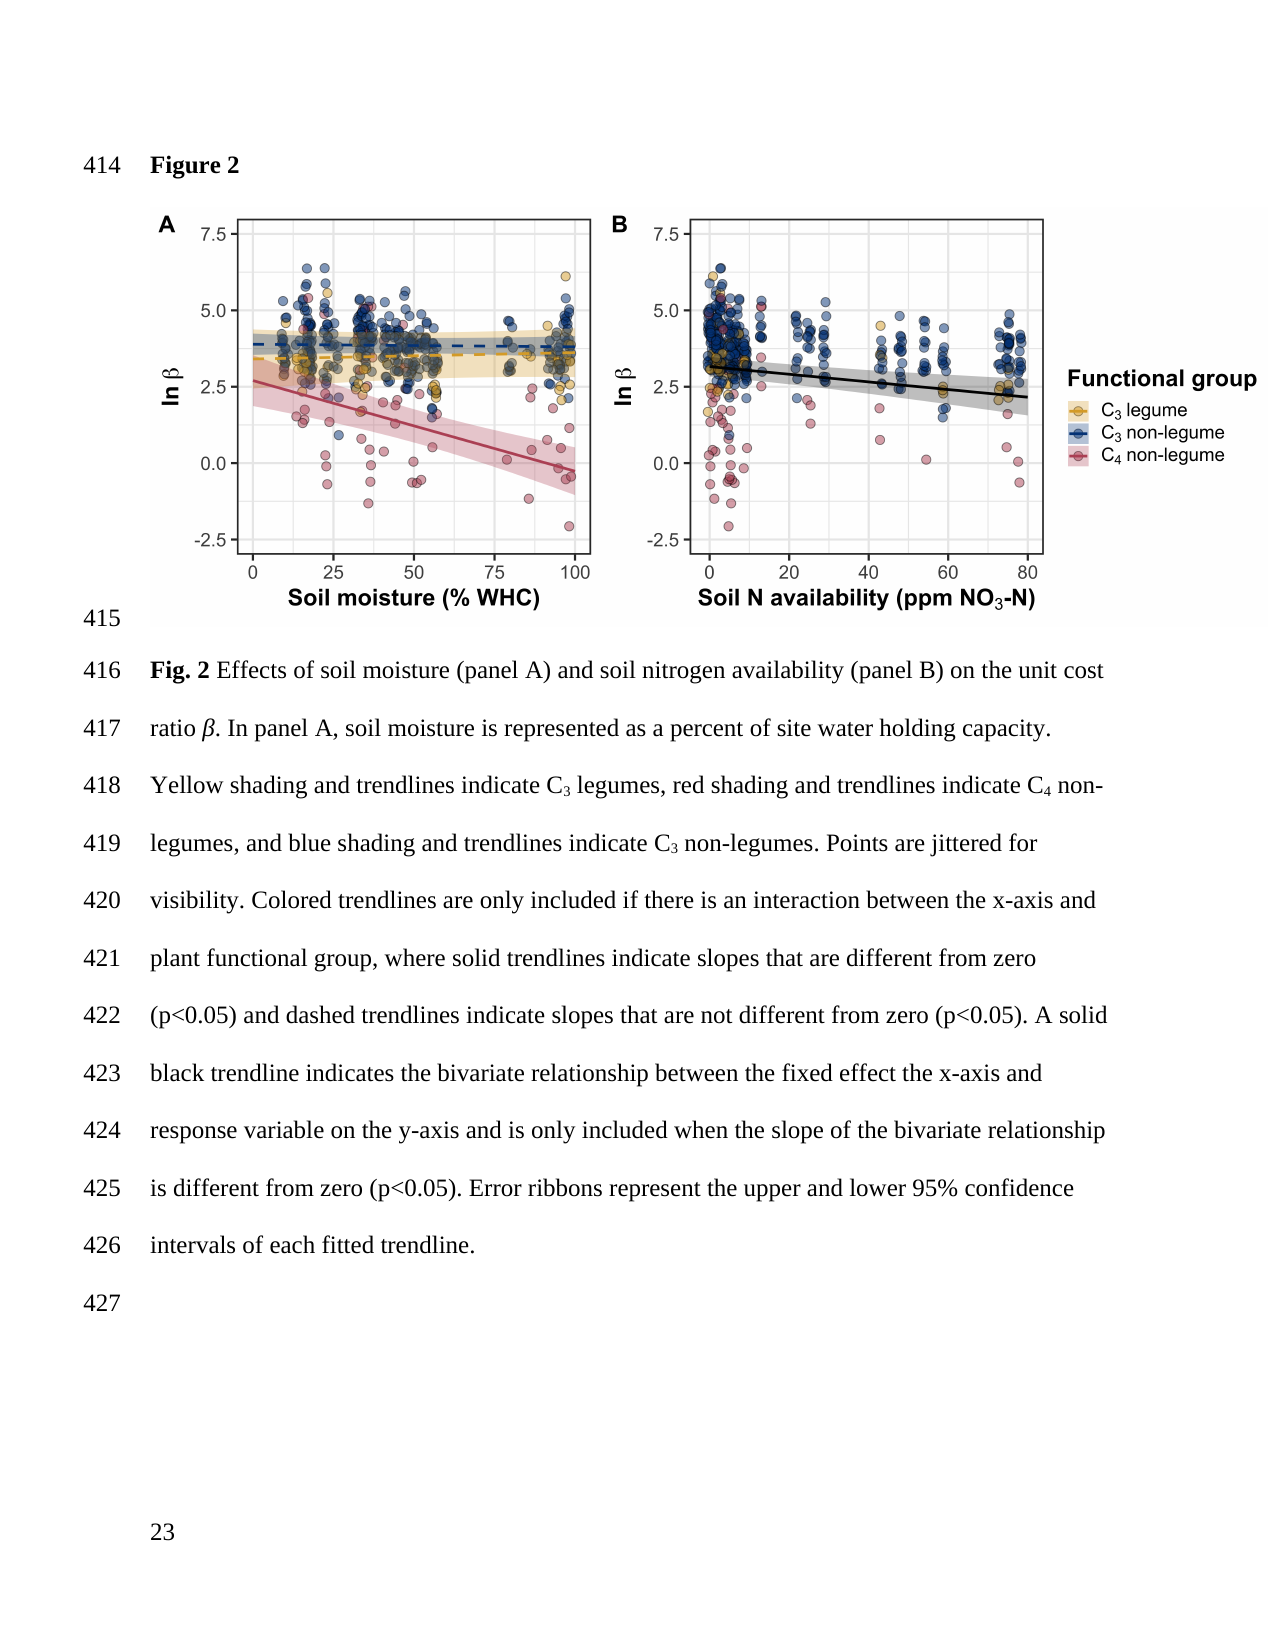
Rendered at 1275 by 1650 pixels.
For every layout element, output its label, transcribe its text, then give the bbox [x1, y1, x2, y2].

text Figure 2 [150, 150, 1125, 179]
picture [150, 207, 1269, 627]
text Fig. 2 Effects of soil moisture (panel A) and soil nitrogen availability (panel B) on the unit cost ratio β. In panel A, soil moisture is represented as a percent of site water holding capacity. Yellow shading and trendlines indicate C3 legumes, red shading and trendlines indicate C4 non-legumes, and blue shading and trendlines indicate C3 non-legumes. Points are jittered for visibility. Colored trendlines are only included if there is an interaction between the x-axis and plant functional group, where solid trendlines indicate slopes that are different from zero (p<0.05) and dashed trendlines indicate slopes that are not different from zero (p<0.05). A solid black trendline indicates the bivariate relationship between the fixed effect the x-axis and response variable on the y-axis and is only included when the slope of the bivariate relationship is different from zero (p<0.05). Error ribbons represent the upper and lower 95% confidence intervals of each fitted trendline. [150, 656, 1125, 1259]
